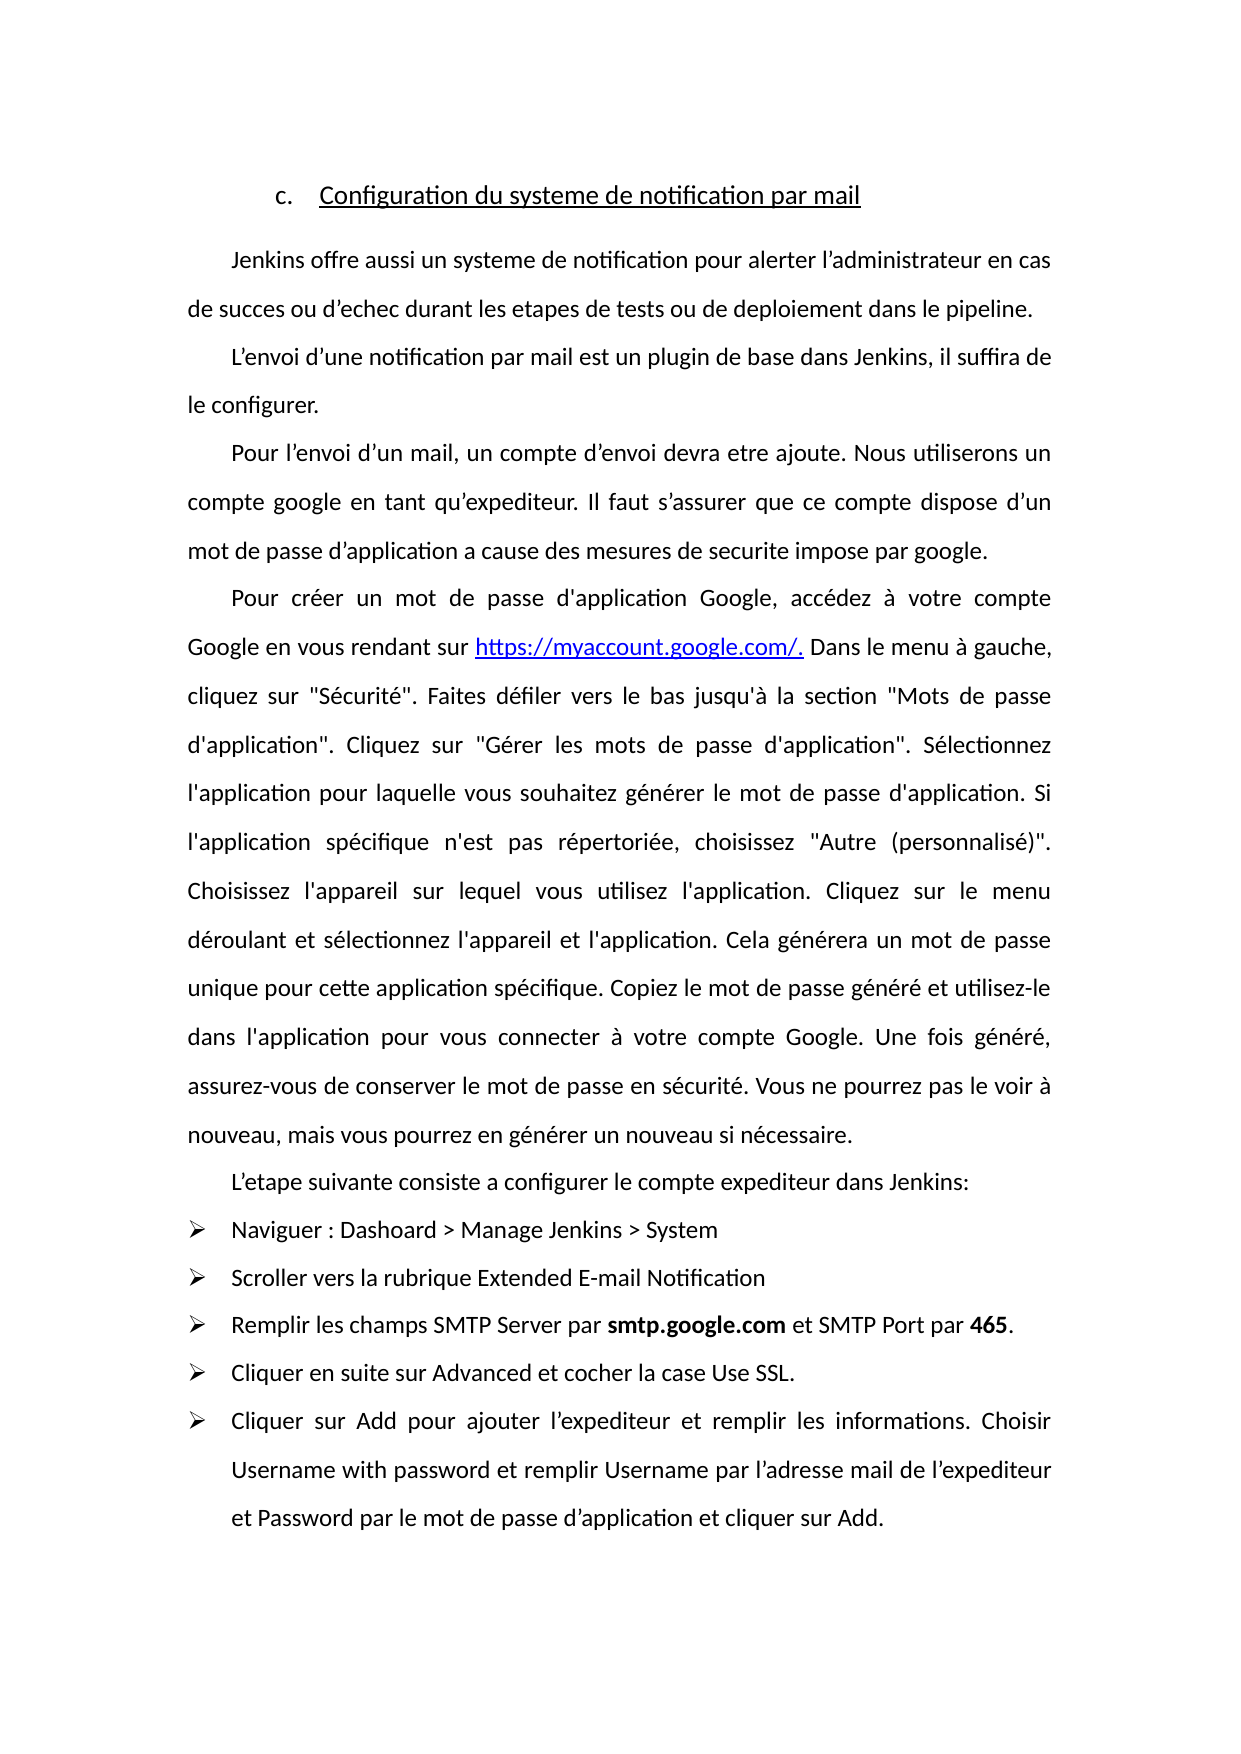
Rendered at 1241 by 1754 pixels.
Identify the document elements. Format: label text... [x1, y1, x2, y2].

list Jenkins offre aussi un systeme de notification pour alerter l’administrateur en cas de succes ou d’echec durant les etapes de tests ou de deploiement dans le pipeline. [187, 243, 1053, 325]
list Remplir les champs SMTP Server par smtp.google.com et SMTP Port par 465. [187, 1309, 1053, 1341]
list Pour l’envoi d’un mail, un compte d’envoi devra etre ajoute. Nous utiliserons un compte google en tant qu’expediteur. Il faut s’assurer que ce compte dispose d’un mot de passe d’application a cause des mesures de securite impose par google. [187, 436, 1053, 566]
list Scroller vers la rubrique Extended E-mail Notification [187, 1261, 1053, 1293]
list Pour créer un mot de passe d'application Google, accédez à votre compte Google en vous rendant sur https://myaccount.google.com/. Dans le menu à gauche, cliquez sur "Sécurité". Faites défiler vers le bas jusqu'à la section "Mots de passe d'application". Cliquez sur "Gérer les mots de passe d'application". Sélectionnez l'application pour laquelle vous souhaitez générer le mot de passe d'application. Si l'application spécifique n'est pas répertoriée, choisissez "Autre (personnalisé)". Choisissez l'appareil sur lequel vous utilisez l'application. Cliquez sur le menu déroulant et sélectionnez l'appareil et l'application. Cela générera un mot de passe unique pour cette application spécifique. Copiez le mot de passe généré et utilisez-le dans l'application pour vous connecter à votre compte Google. Une fois généré, assurez-vous de conserver le mot de passe en sécurité. Vous ne pourrez pas le voir à nouveau, mais vous pourrez en générer un nouveau si nécessaire. [187, 582, 1053, 1150]
list Naviguer : Dashoard > Manage Jenkins > System [187, 1213, 1053, 1246]
list Cliquer sur Add pour ajouter l’expediteur et remplir les informations. Choisir Username with password et remplir Username par l’adresse mail de l’expediteur et Password par le mot de passe d’application et cliquer sur Add. [187, 1404, 1053, 1534]
list L’etape suivante consiste a configurer le compte expediteur dans Jenkins: [187, 1166, 1053, 1198]
list Configuration du systeme de notification par mail [275, 162, 1053, 227]
list L’envoi d’une notification par mail est un plugin de base dans Jenkins, il suffira de le configurer. [187, 340, 1053, 421]
list Cliquer en suite sur Advanced et cocher la case Use SSL. [187, 1356, 1053, 1389]
